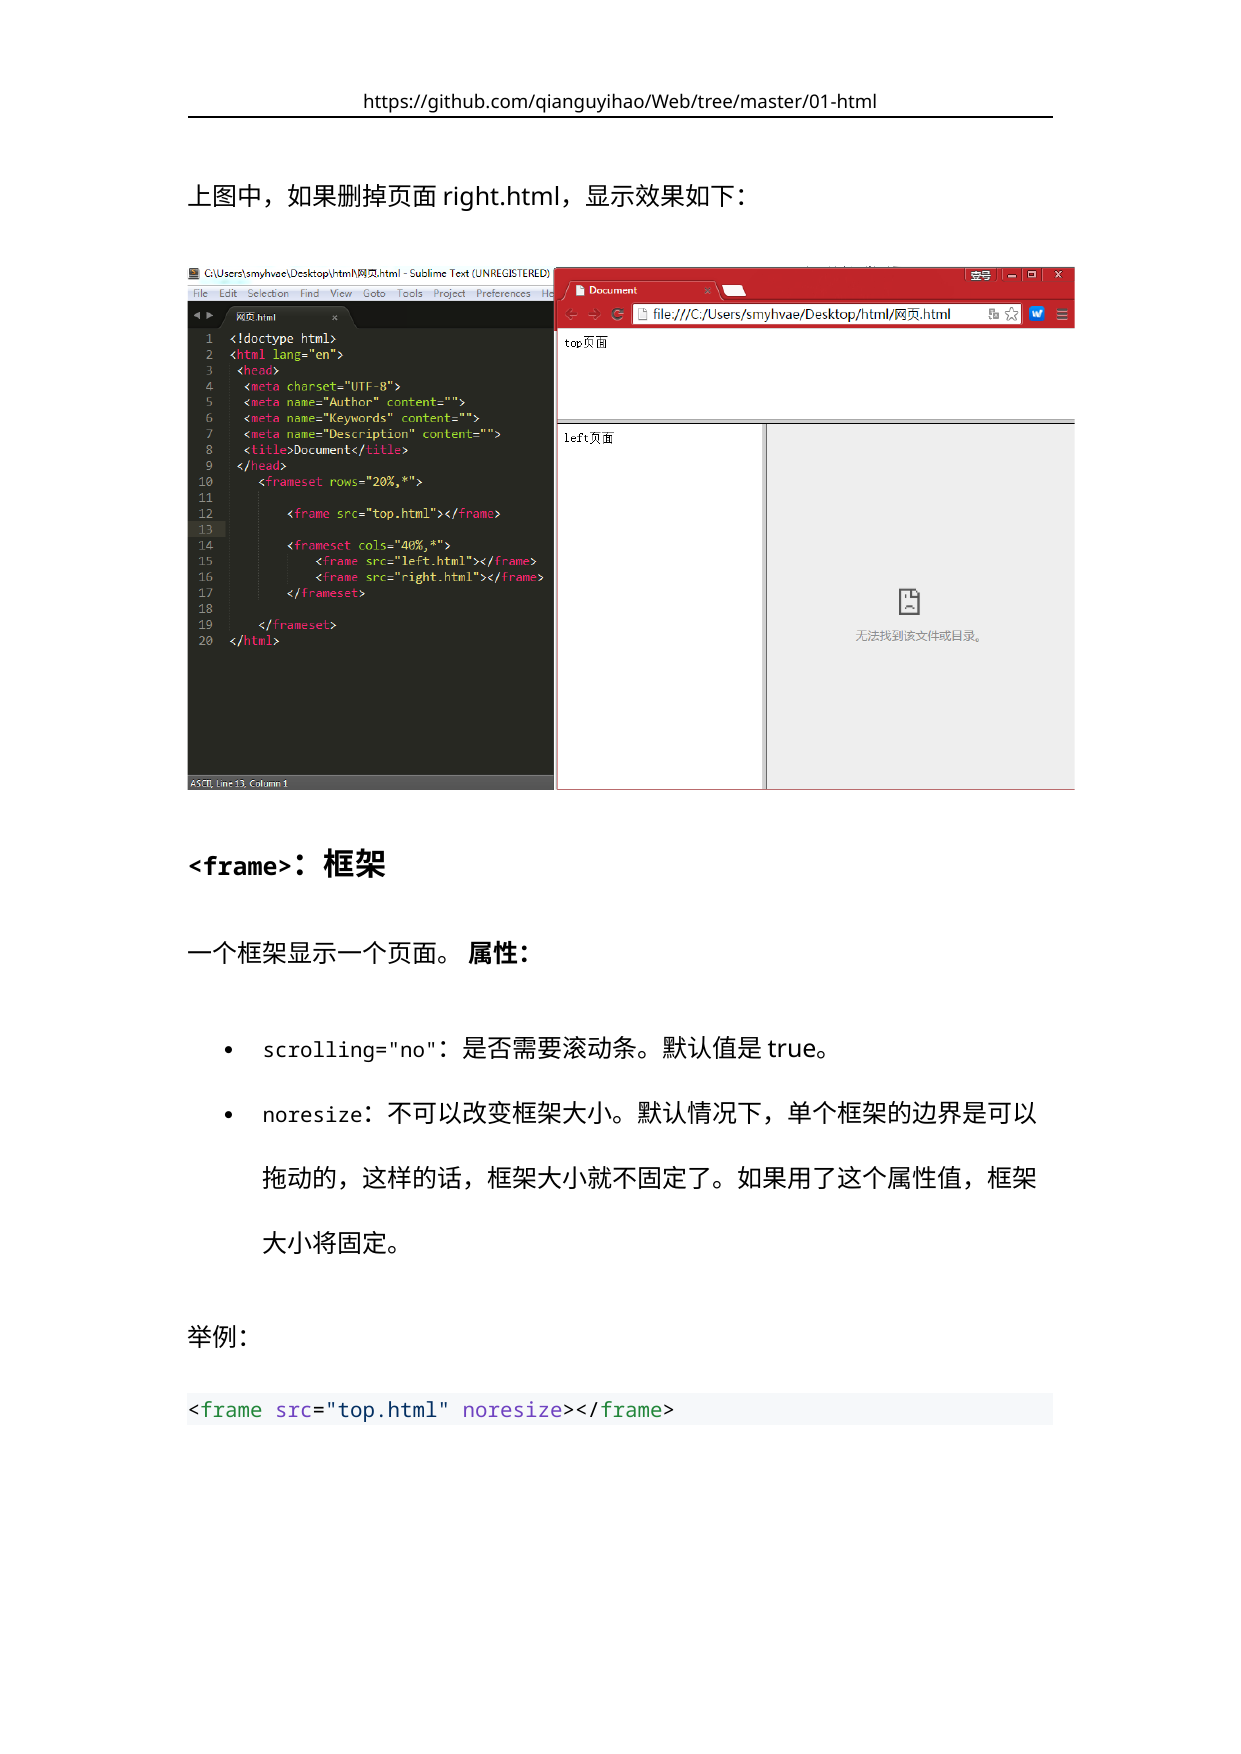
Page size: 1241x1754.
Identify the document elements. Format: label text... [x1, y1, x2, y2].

list noresize：不可以改变框架大小。默认情况下，单个框架的边界是可以拖动的，这样的话，框架大小就不固定了。如果用了这个属性值，框架大小将固定。 [225, 1079, 1053, 1274]
text 上图中，如果删掉页面right.html，显示效果如下： [187, 162, 1053, 227]
picture [187, 266, 1075, 790]
text 举例： [187, 1303, 1053, 1368]
text <frame src="top.html" noresize></frame> [187, 1393, 1053, 1425]
list scrolling="no"：是否需要滚动条。默认值是true。 [225, 1014, 1053, 1079]
text <frame>：框架 [187, 829, 1053, 894]
text 一个框架显示一个页面。 属性： [187, 919, 1053, 984]
